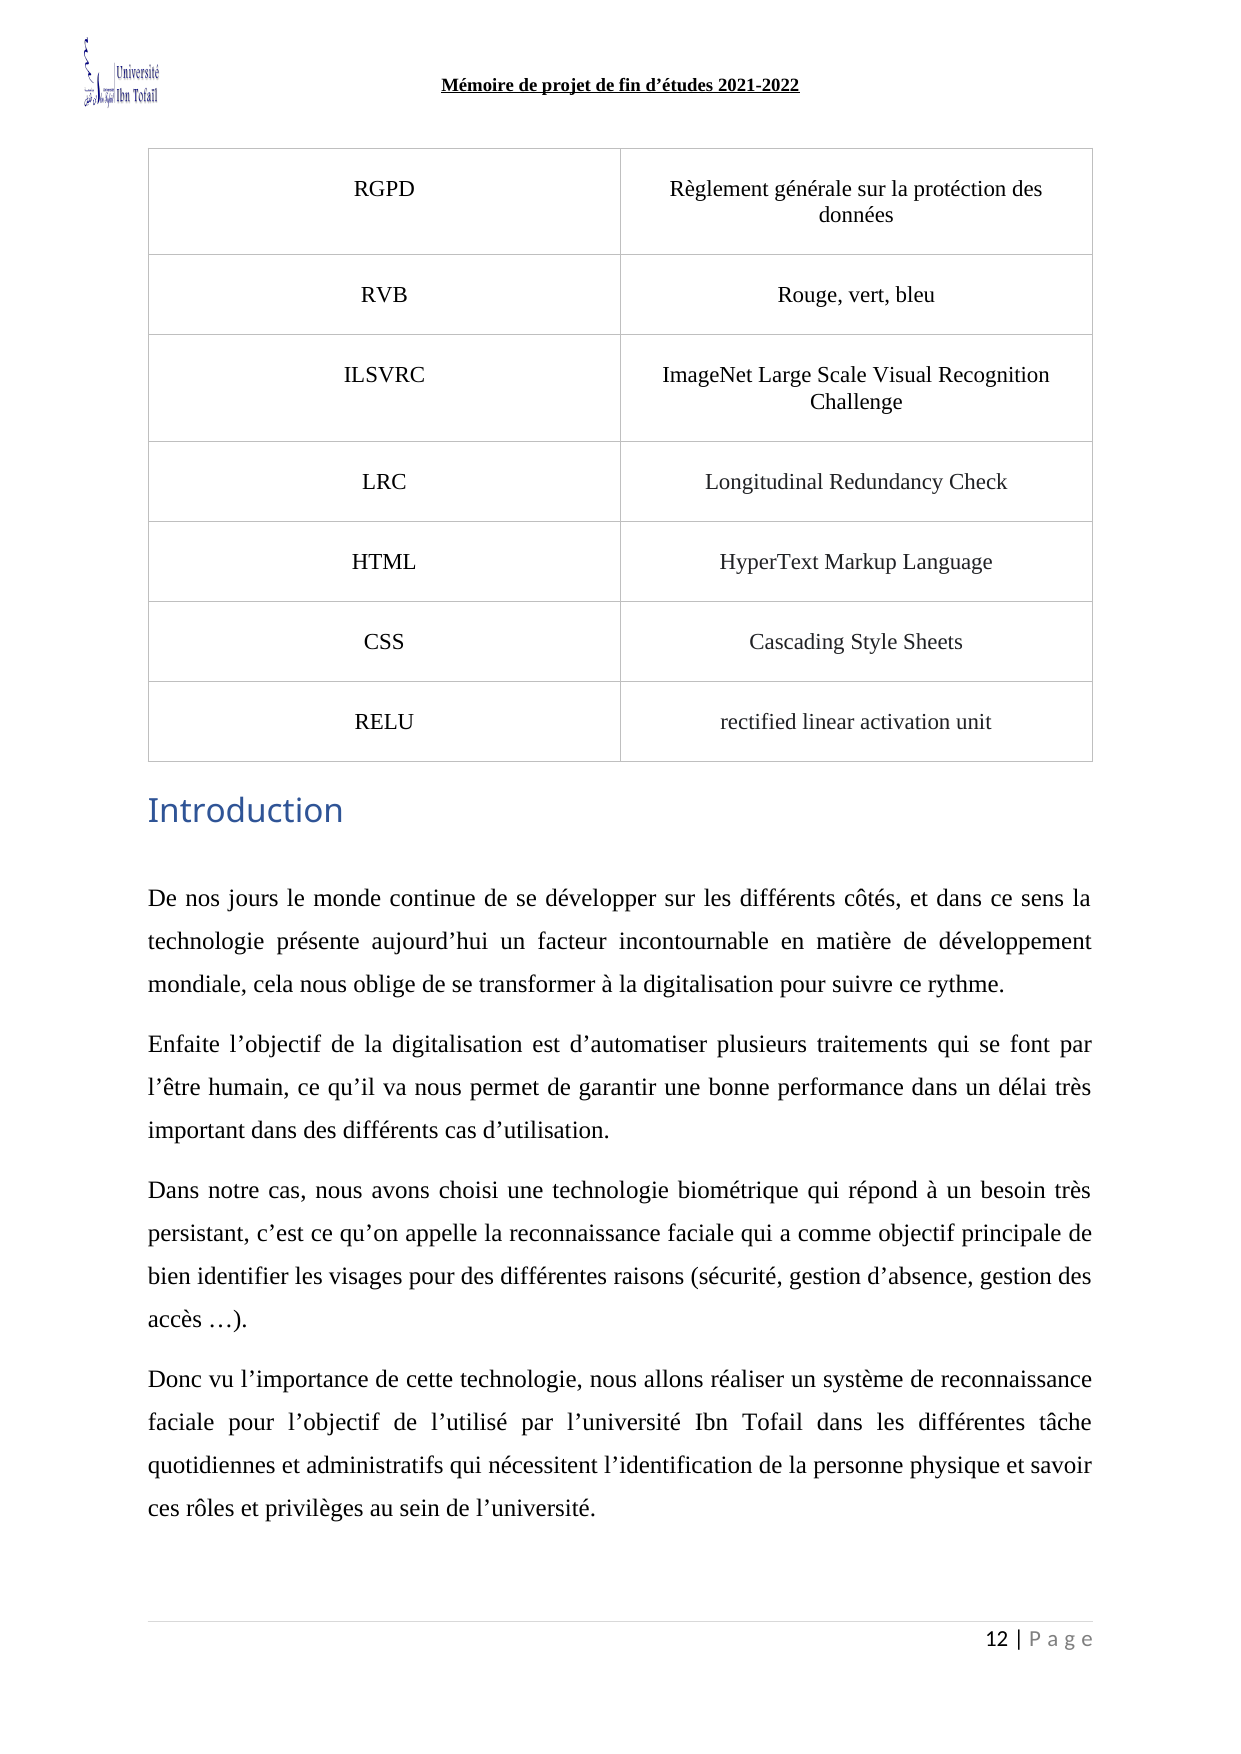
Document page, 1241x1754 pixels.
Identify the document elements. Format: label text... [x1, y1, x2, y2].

table_cell HyperText Markup Language [621, 522, 1092, 601]
table_cell HTML [149, 522, 620, 601]
table_cell ILSVRC [149, 335, 620, 441]
table_cell ImageNet Large Scale Visual Recognition Challenge [621, 335, 1092, 441]
table_cell Rouge, vert, bleu [621, 255, 1092, 334]
table_cell CSS [149, 602, 620, 681]
table_cell RELU [149, 682, 620, 761]
text Dans notre cas, nous avons choisi une technologie biométrique qui répond à un besoin très persistant, c’est ce qu’on appelle la reconnaissance faciale qui a comme objectif principale de bien identifier les visages pour des différentes raisons (sécurité, gestion d’absence, gestion des accès …). [148, 1175, 1093, 1333]
table_cell Cascading Style Sheets [621, 602, 1092, 681]
table_cell Règlement générale sur la protéction des données [621, 149, 1092, 254]
table_cell rectified linear activation unit [621, 682, 1092, 761]
table_cell Longitudinal Redundancy Check [621, 442, 1092, 521]
text De nos jours le monde continue de se développer sur les différents côtés, et dans ce sens la technologie présente aujourd’hui un facteur incontournable en matière de développement mondiale, cela nous oblige de se transformer à la digitalisation pour suivre ce rythme. [148, 883, 1093, 998]
text Donc vu l’importance de cette technologie, nous allons réaliser un système de reconnaissance faciale pour l’objectif de l’utilisé par l’université Ibn Tofail dans les différentes tâche quotidiennes et administratifs qui nécessitent l’identification de la personne physique et savoir ces rôles et privilèges au sein de l’université. [148, 1364, 1093, 1522]
picture [83, 35, 165, 111]
table_cell LRC [149, 442, 620, 521]
subtitle Introduction [148, 787, 1093, 832]
table_cell RGPD [149, 149, 620, 254]
table_cell RVB [149, 255, 620, 334]
text Enfaite l’objectif de la digitalisation est d’automatiser plusieurs traitements qui se font par l’être humain, ce qu’il va nous permet de garantir une bonne performance dans un délai très important dans des différents cas d’utilisation. [148, 1029, 1093, 1144]
